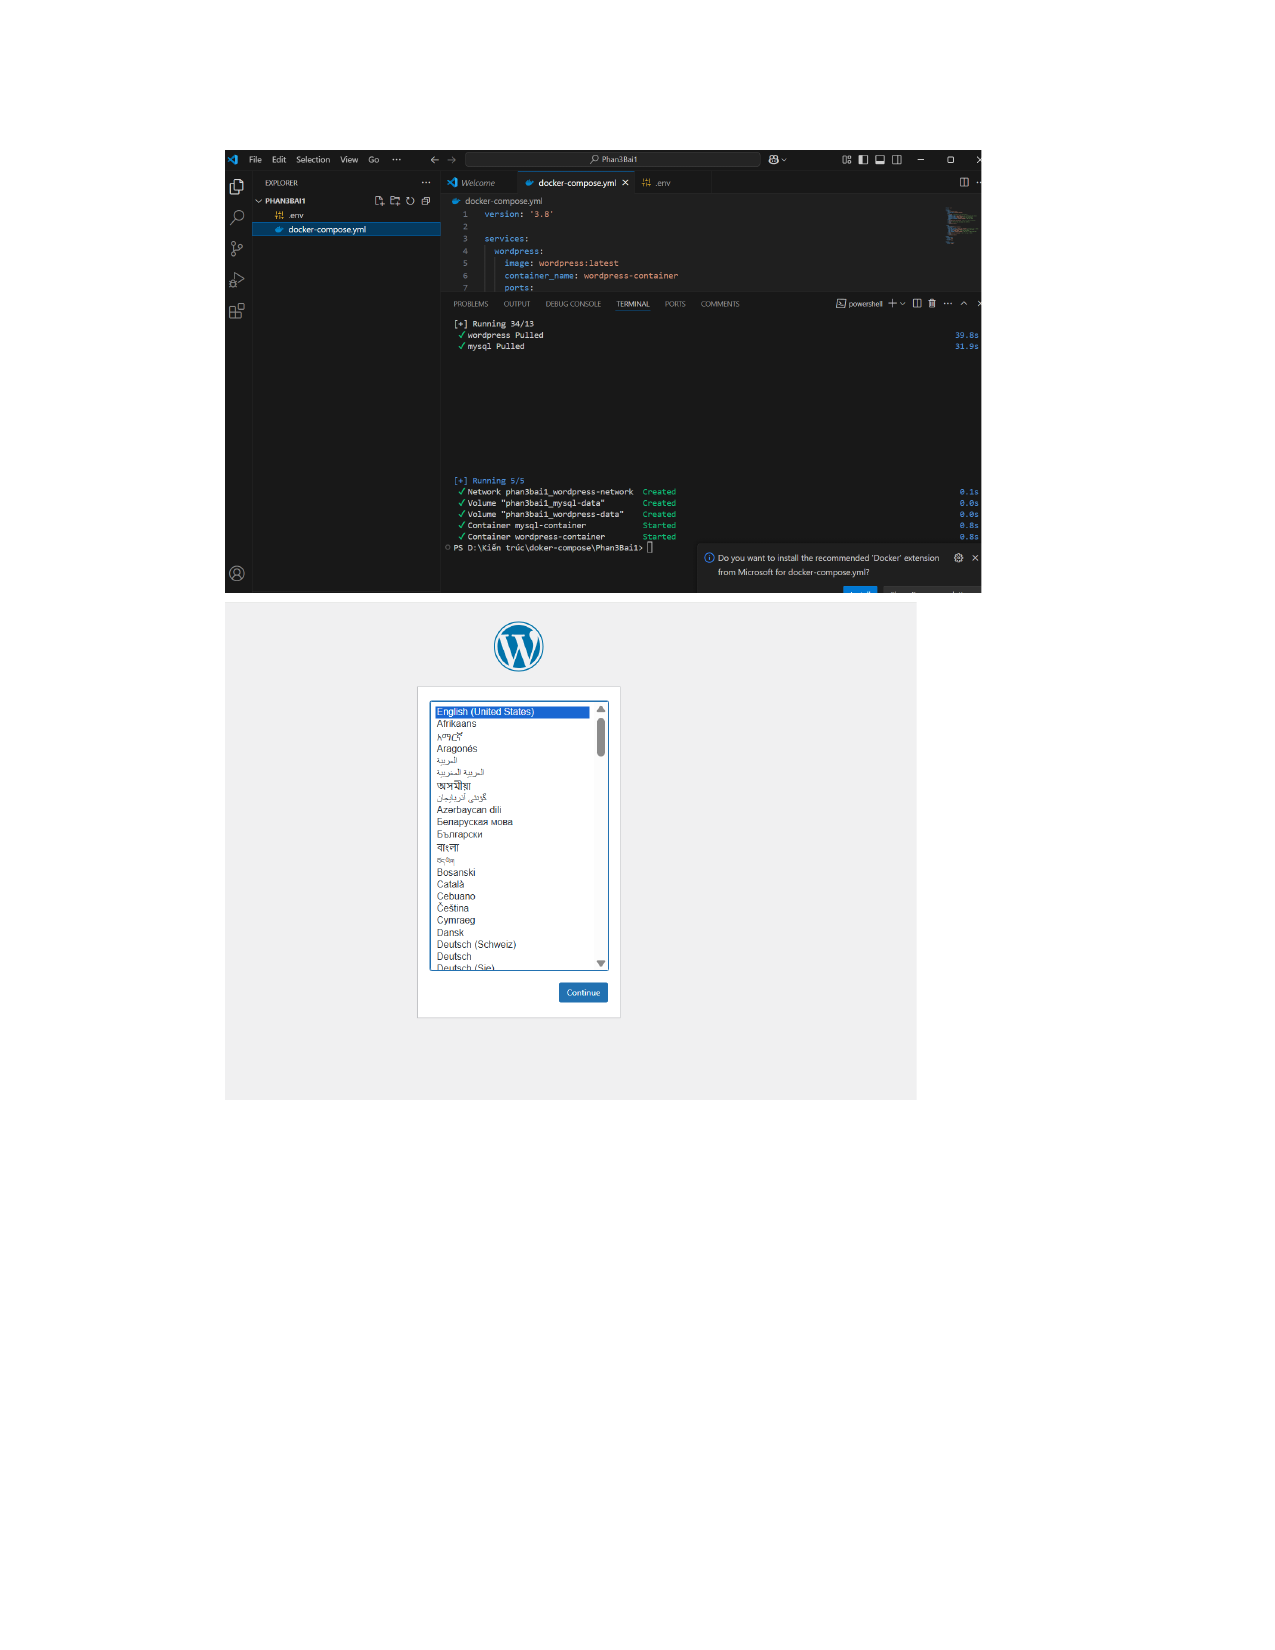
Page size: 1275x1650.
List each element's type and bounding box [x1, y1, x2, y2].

picture [225, 150, 982, 1100]
